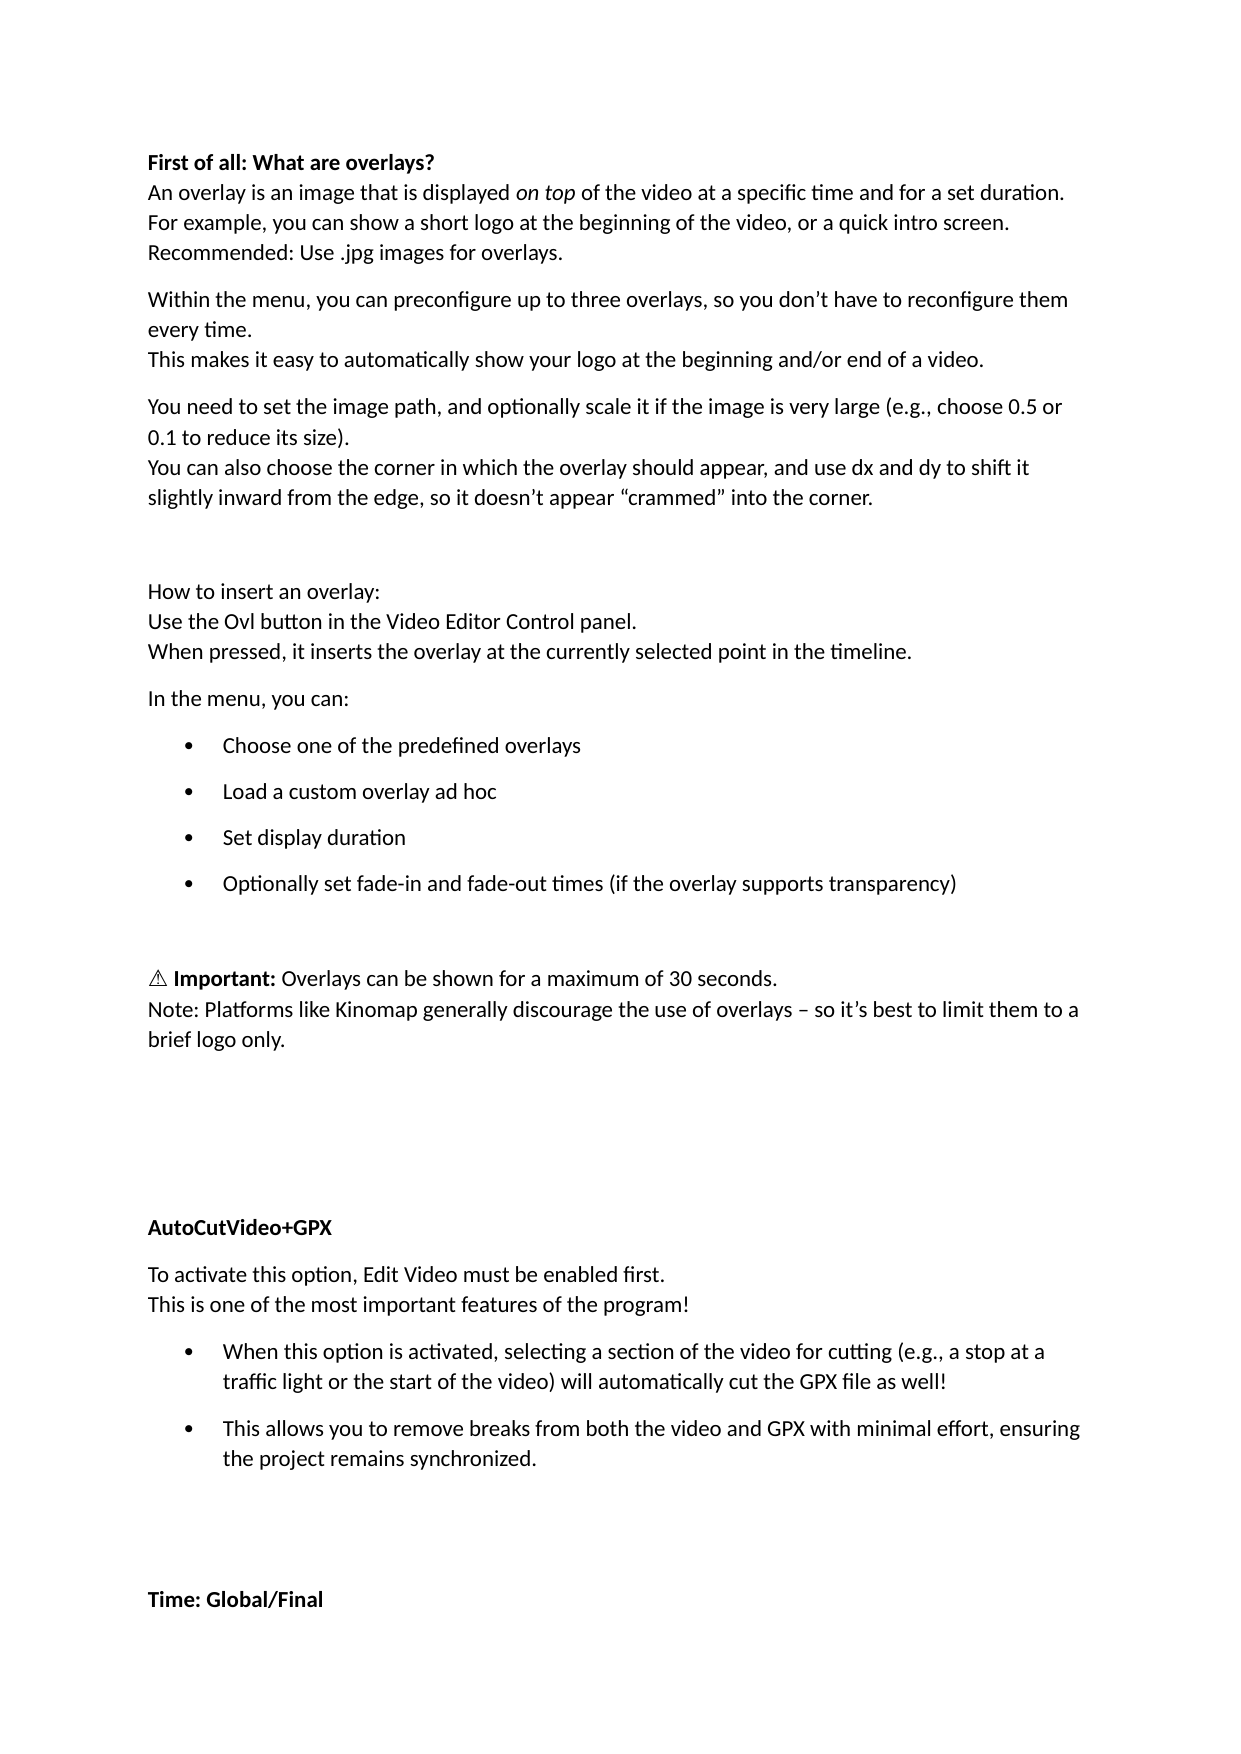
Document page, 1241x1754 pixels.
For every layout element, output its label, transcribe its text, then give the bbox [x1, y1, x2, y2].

text How to insert an overlay: Use the Ovl button in the Video Editor Control panel. When pressed, it inserts the overlay at the currently selected point in the timeline. [148, 577, 1093, 665]
list Load a custom overlay ad hoc [185, 777, 1093, 805]
list Set display duration [185, 823, 1093, 851]
text In the menu, you can: [148, 684, 1093, 712]
text You need to set the image path, and optionally scale it if the image is very large (e.g., choose 0.5 or 0.1 to reduce its size). You can also choose the corner in which the overlay should appear, and use dx and dy to shift it slightly inward from the edge, so it doesn’t appear “crammed” into the corner. [148, 392, 1093, 511]
list This allows you to remove breaks from both the video and GPX with minimal effort, ensuring the project remains synchronized. [185, 1414, 1093, 1472]
text AutoCutVideo+GPX [148, 1213, 1093, 1241]
text First of all: What are overlays? An overlay is an image that is displayed on top of the video at a specific time and for a set duration. For example, you can show a short logo at the beginning of the video, or a quick intro screen. Recommended: Use .jpg images for overlays. [148, 148, 1093, 266]
list Choose one of the predefined overlays [185, 731, 1093, 759]
text Time: Global/Final [148, 1585, 1093, 1613]
list Optionally set fade-in and fade-out times (if the overlay supports transparency) [185, 869, 1093, 897]
text Within the menu, you can preconfigure up to three overlays, so you don’t have to reconfigure them every time. This makes it easy to automatically show your logo at the beginning and/or end of a video. [148, 285, 1093, 373]
list When this option is activated, selecting a section of the video for cutting (e.g., a stop at a traffic light or the start of the video) will automatically cut the GPX file as well! [185, 1337, 1093, 1395]
text To activate this option, Edit Video must be enabled first. This is one of the most important features of the program! [148, 1260, 1093, 1318]
text ⚠️ Important: Overlays can be shown for a maximum of 30 seconds. Note: Platforms like Kinomap generally discourage the use of overlays – so it’s best to limit them to a brief logo only. [148, 962, 1093, 1054]
